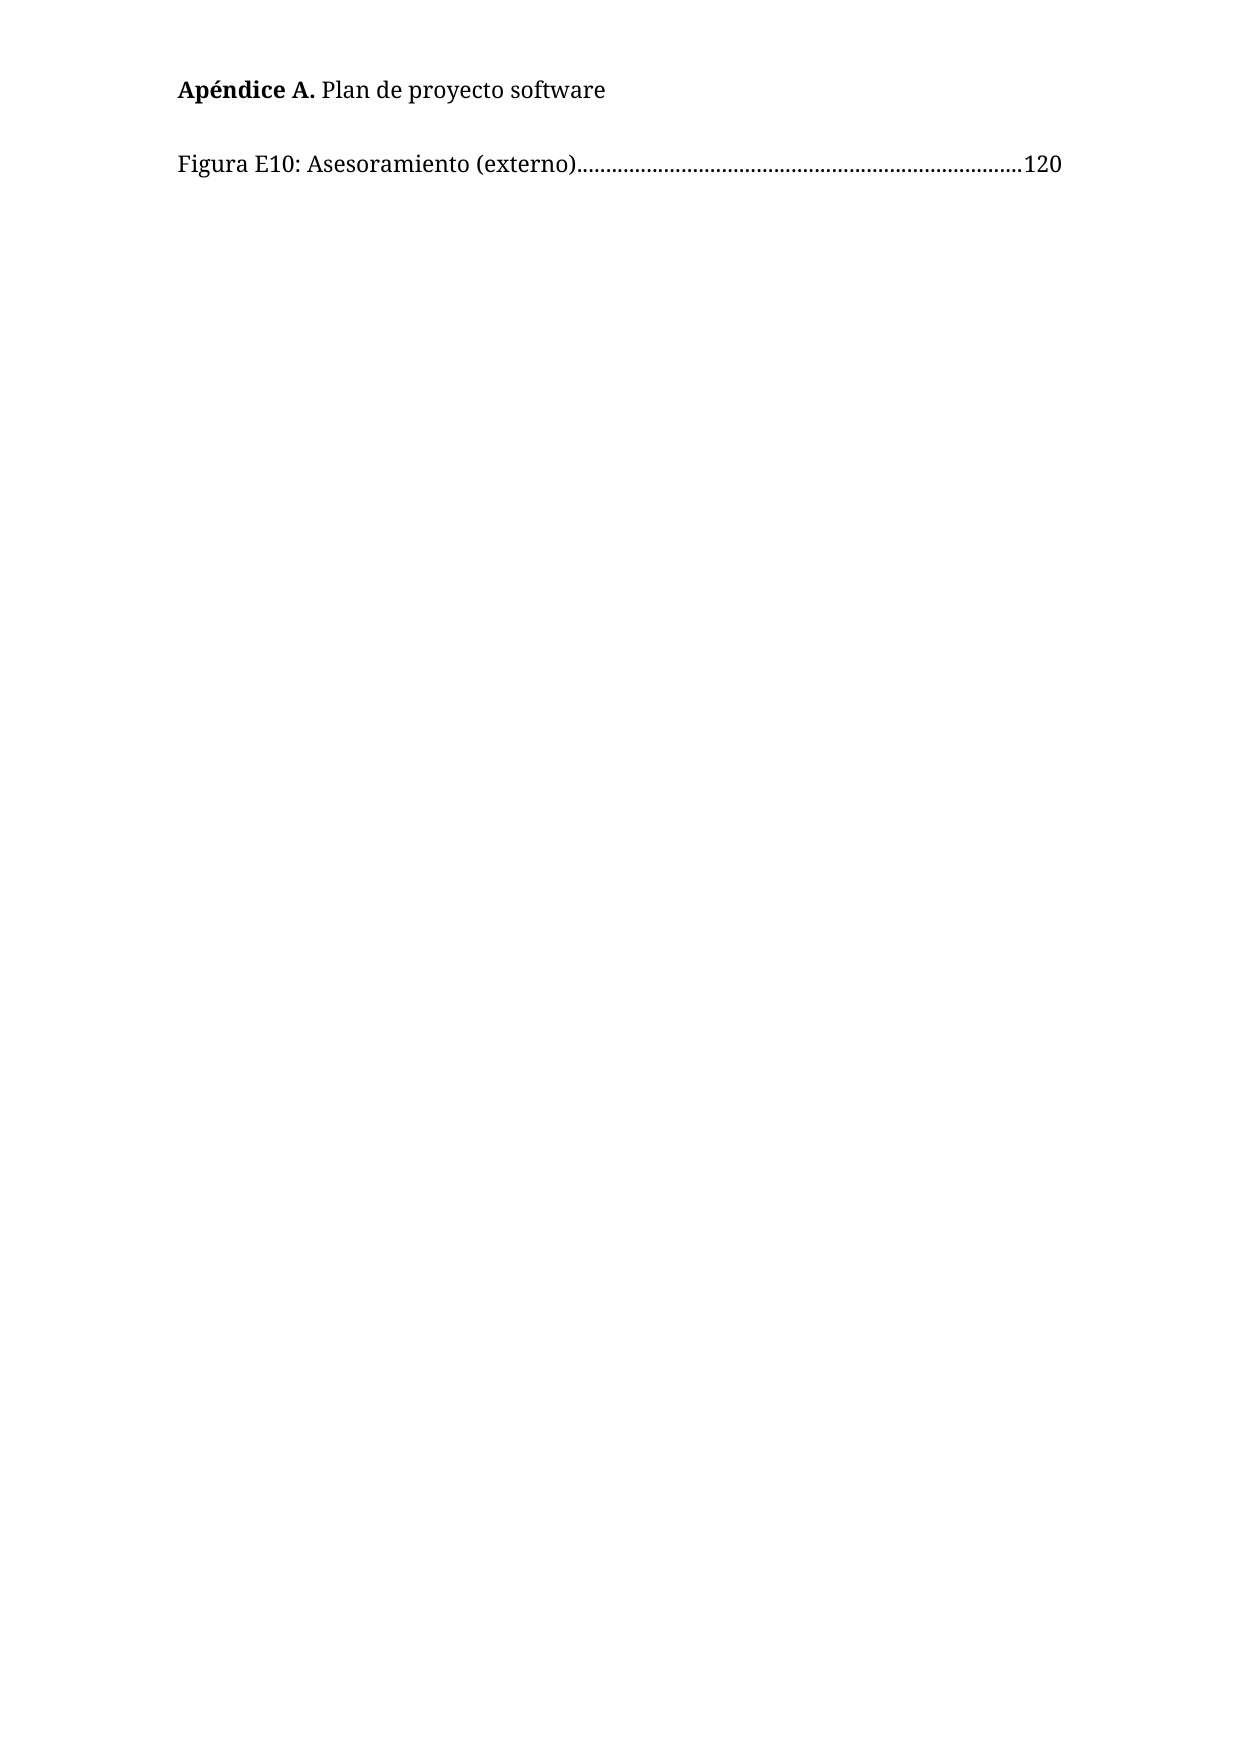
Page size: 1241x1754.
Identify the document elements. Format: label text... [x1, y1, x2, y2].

text Figura E10: Asesoramiento (externo) 120 [177, 148, 1063, 179]
